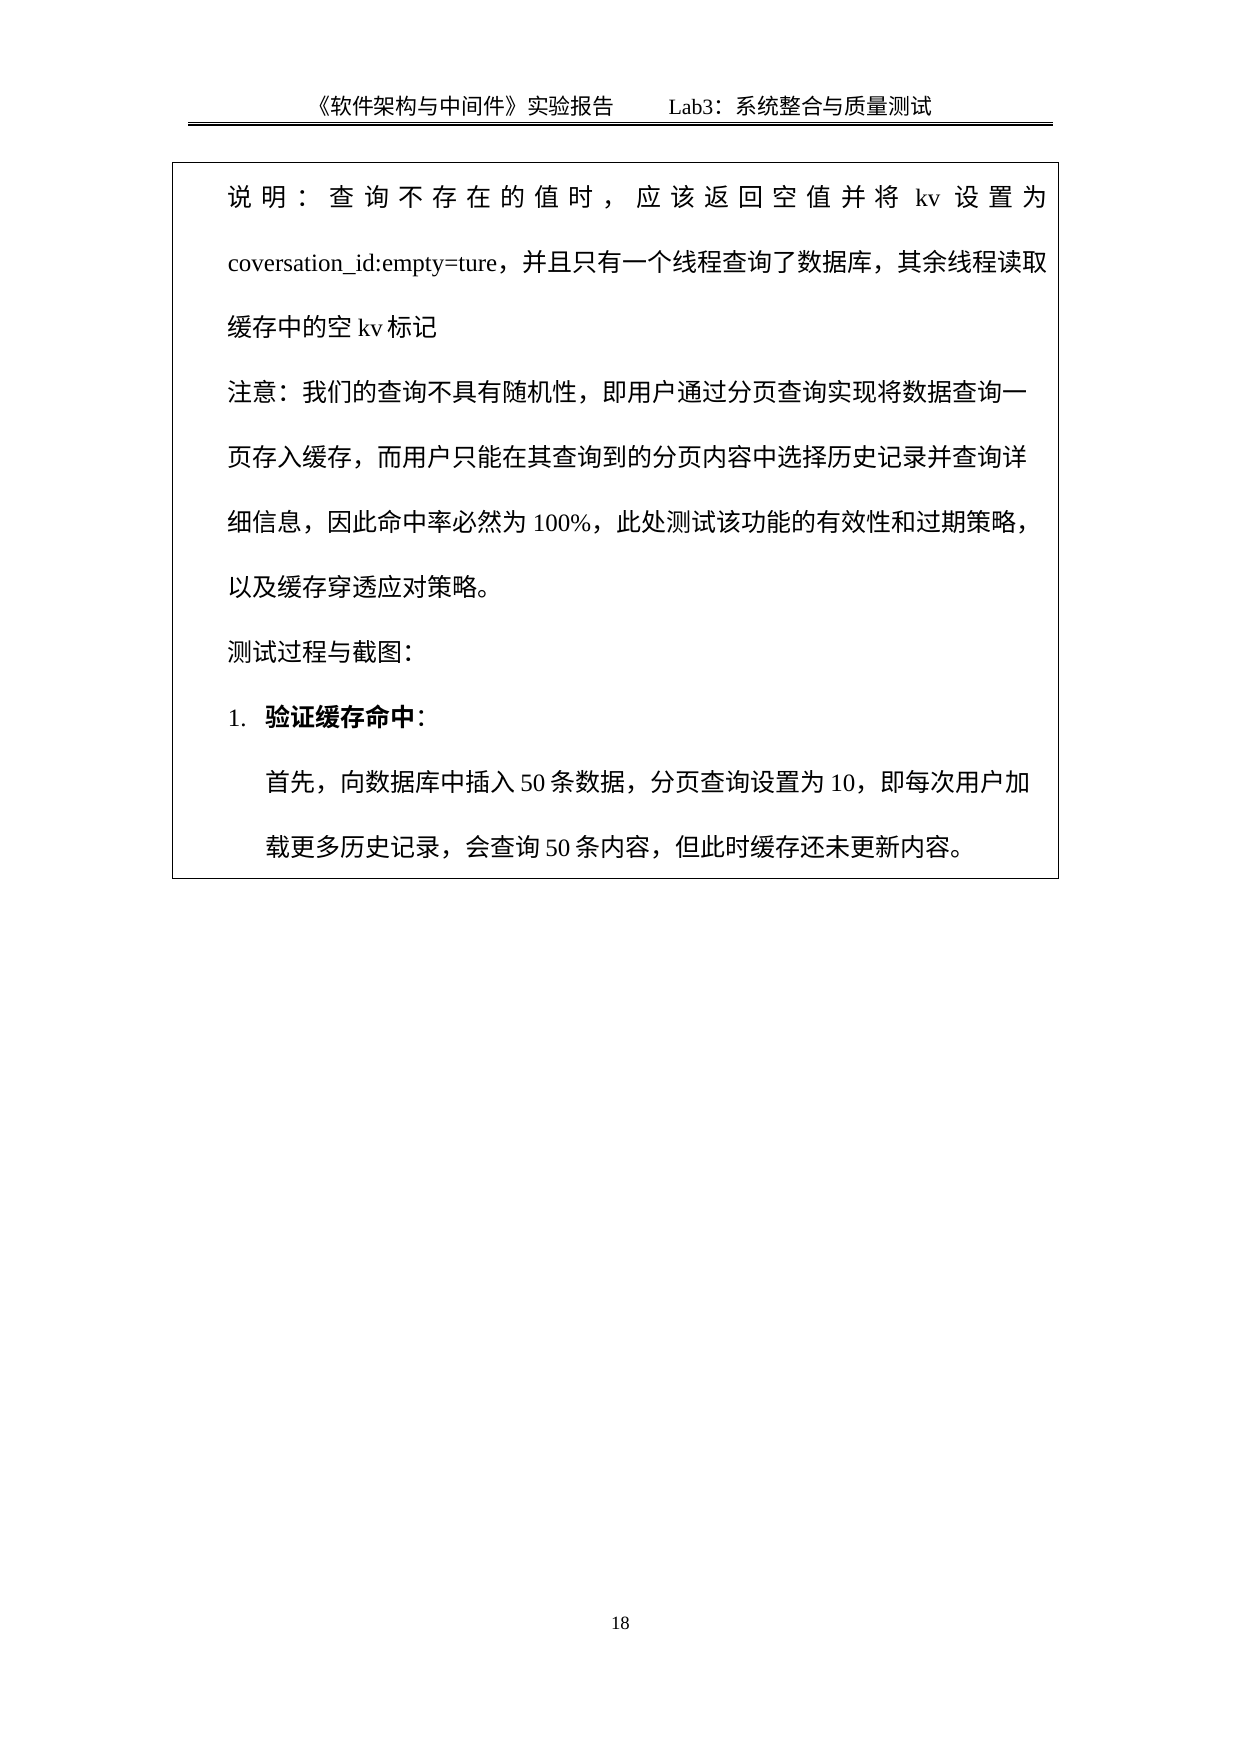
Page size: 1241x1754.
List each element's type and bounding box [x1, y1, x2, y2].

table_cell [173, 163, 1058, 878]
